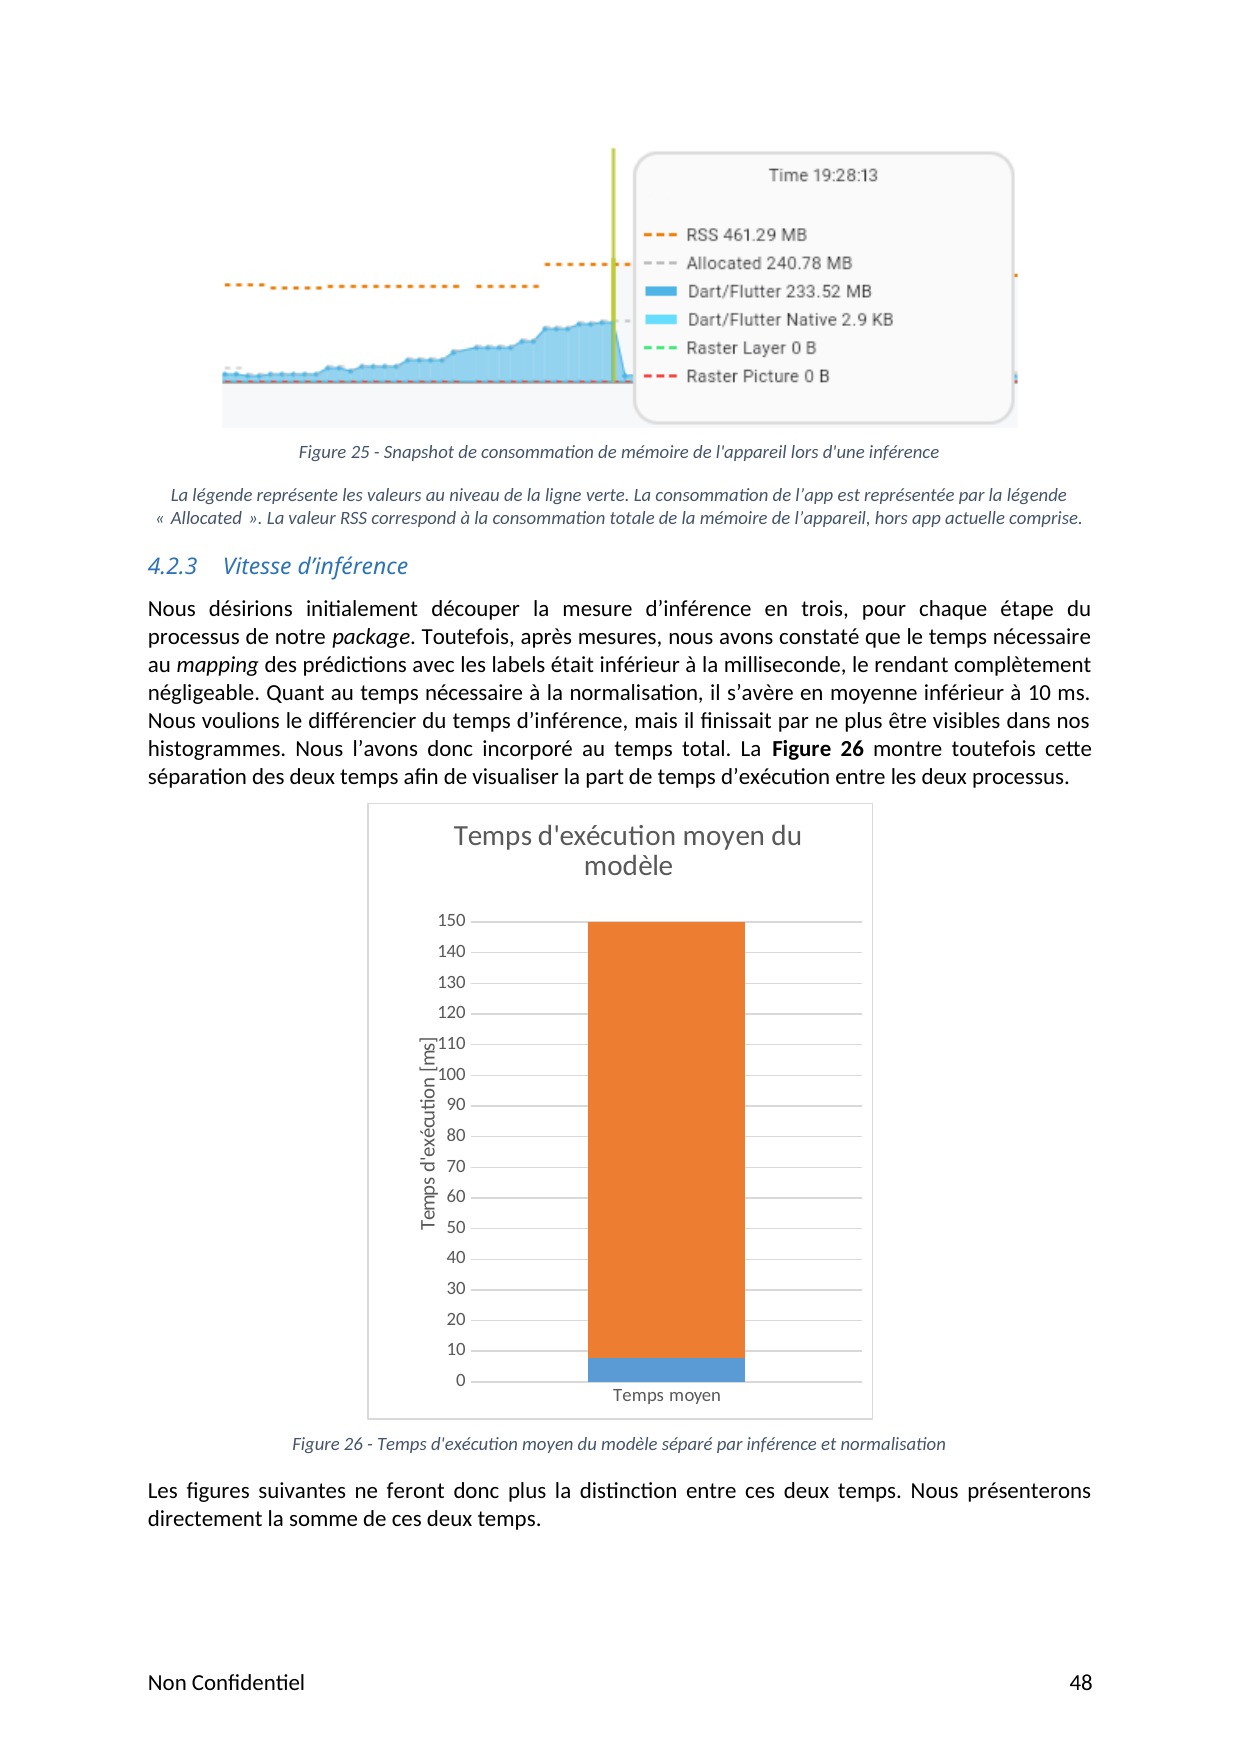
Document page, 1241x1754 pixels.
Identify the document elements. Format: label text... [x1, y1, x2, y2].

text Les figures suivantes ne feront donc plus la distinction entre ces deux temps. Nous présenterons directement la somme de ces deux temps. [148, 1476, 1093, 1532]
subtitle Vitesse d’inférence [148, 550, 1093, 581]
picture [222, 147, 1018, 428]
text La légende représente les valeurs au niveau de la ligne verte. La consommation de l’app est représentée par la légende « Allocated ». La valeur RSS correspond à la consommation totale de la mémoire de l’appareil, hors app actuelle comprise. [148, 483, 1093, 529]
text Figure 26 - Temps d'exécution moyen du modèle séparé par inférence et normalisation [148, 1432, 1093, 1455]
text Figure 25 - Snapshot de consommation de mémoire de l'appareil lors d'une inférence [148, 440, 1093, 463]
text Nous désirions initialement découper la mesure d’inférence en trois, pour chaque étape du processus de notre package. Toutefois, après mesures, nous avons constaté que le temps nécessaire au mapping des prédictions avec les labels était inférieur à la milliseconde, le rendant complètement négligeable. Quant au temps nécessaire à la normalisation, il s’avère en moyenne inférieur à 10 ms. Nous voulions le différencier du temps d’inférence, mais il finissait par ne plus être visibles dans nos histogrammes. Nous l’avons donc incorporé au temps total. La Figure 26 montre toutefois cette séparation des deux temps afin de visualiser la part de temps d’exécution entre les deux processus. [148, 594, 1093, 790]
